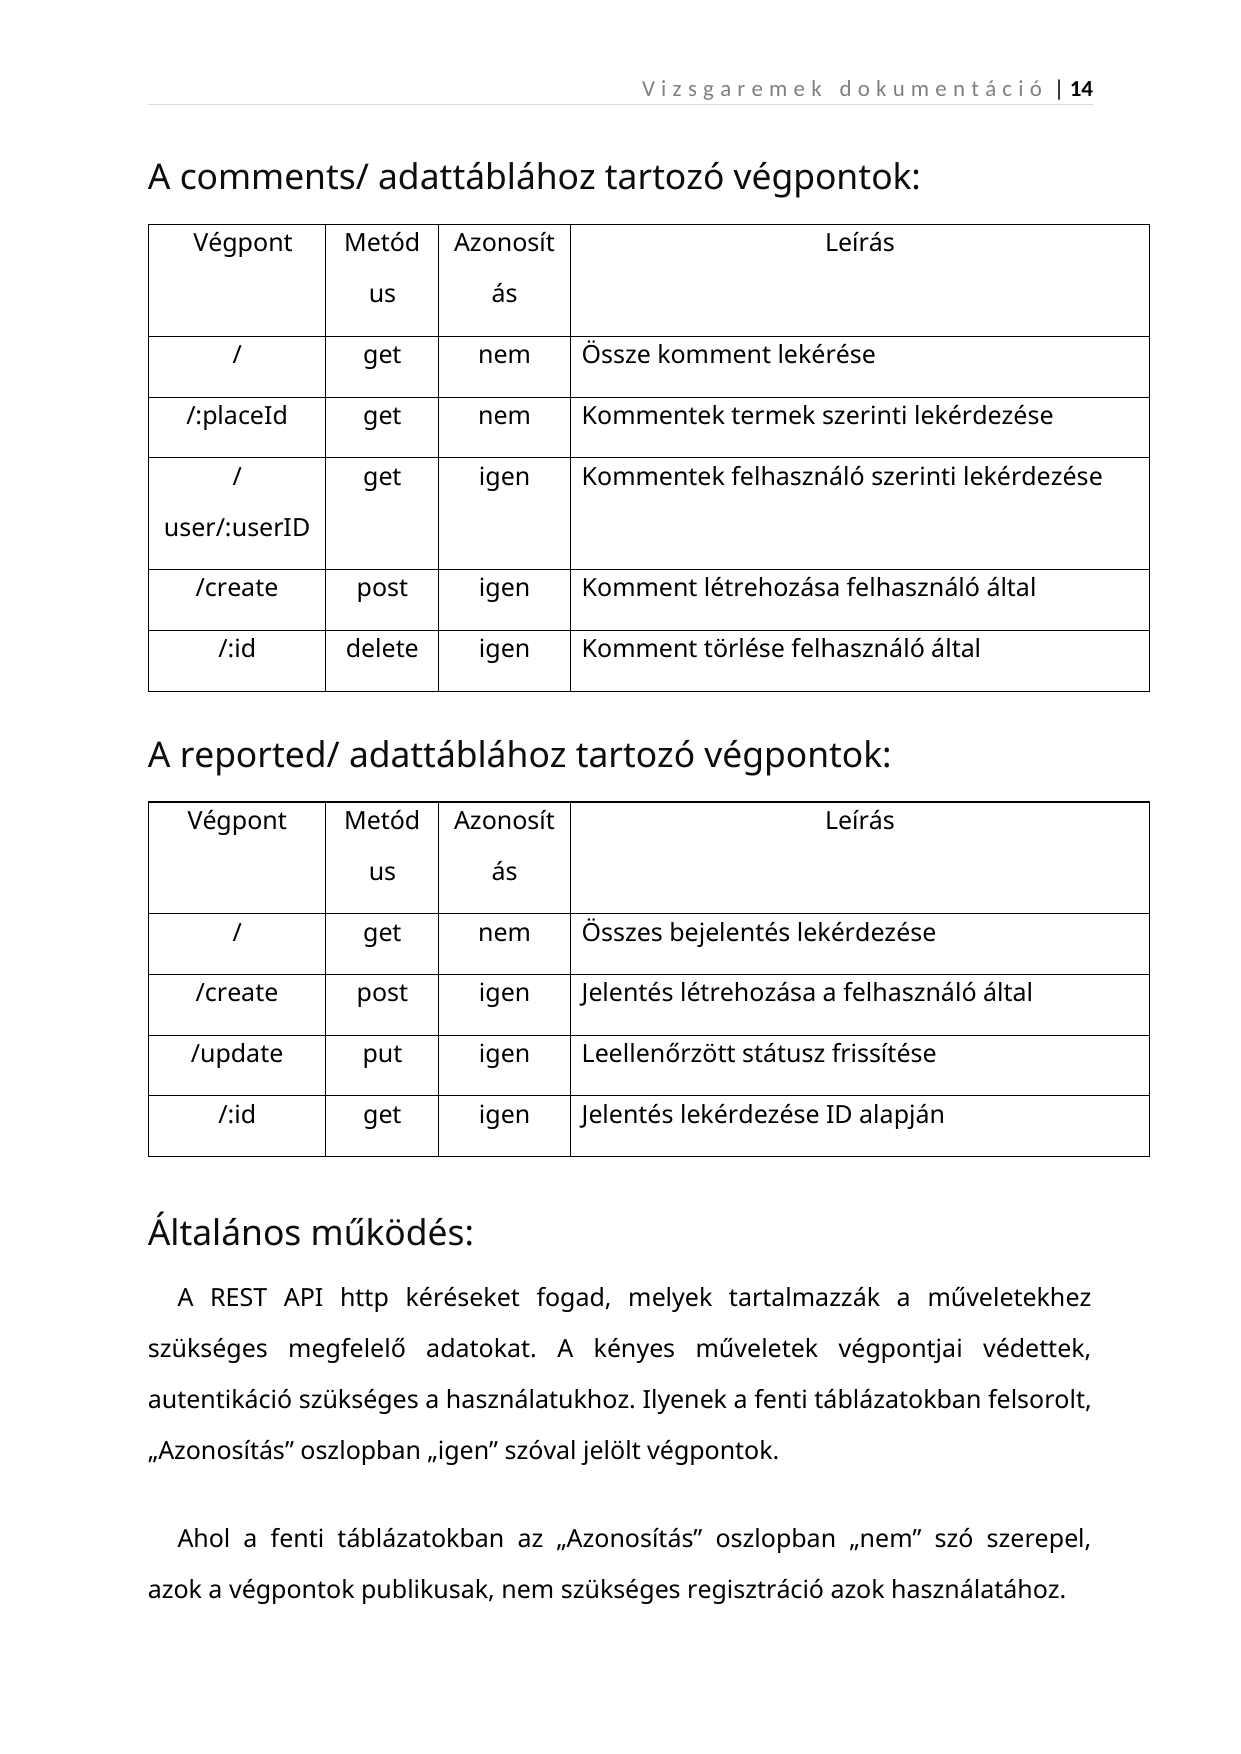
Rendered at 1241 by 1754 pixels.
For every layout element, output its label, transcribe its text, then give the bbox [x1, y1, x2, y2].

subtitle A reported/ adattáblához tartozó végpontok: [148, 729, 1093, 777]
table_cell /:id [149, 1096, 325, 1156]
table_cell igen [439, 631, 570, 691]
table_cell /:id [149, 631, 325, 691]
table_cell Összes bejelentés lekérdezése [571, 914, 1149, 974]
subtitle A comments/ adattáblához tartozó végpontok: [148, 152, 1093, 200]
table_cell post [326, 975, 438, 1034]
table_cell /create [149, 975, 325, 1034]
table_cell Komment létrehozása felhasználó által [571, 570, 1149, 630]
table_header Metódus [326, 225, 438, 336]
table_cell / [149, 337, 325, 397]
table_cell nem [439, 337, 570, 397]
table_cell get [326, 458, 438, 569]
table_cell put [326, 1036, 438, 1095]
table_cell nem [439, 398, 570, 457]
table_cell get [326, 914, 438, 974]
table_cell /:placeId [149, 398, 325, 457]
text Ahol a fenti táblázatokban az „Azonosítás” oszlopban „nem” szó szerepel, azok a végpontok publikusak, nem szükséges regisztráció azok használatához. [148, 1521, 1093, 1606]
table_cell Komment törlése felhasználó által [571, 631, 1149, 691]
table_header Végpont [149, 803, 325, 913]
table_cell delete [326, 631, 438, 691]
table_cell Kommentek termek szerinti lekérdezése [571, 398, 1149, 457]
table_cell nem [439, 914, 570, 974]
subtitle Általános működés: [148, 1207, 1093, 1255]
table_header Azonosítás [439, 225, 570, 336]
table_header Leírás [571, 803, 1149, 913]
table_cell igen [439, 1036, 570, 1095]
text A REST API http kéréseket fogad, melyek tartalmazzák a műveletekhez szükséges megfelelő adatokat. A kényes műveletek végpontjai védettek, autentikáció szükséges a használatukhoz. Ilyenek a fenti táblázatokban felsorolt, „Azonosítás” oszlopban „igen” szóval jelölt végpontok. [148, 1279, 1093, 1467]
table_header Végpont [149, 225, 325, 336]
table_cell igen [439, 1096, 570, 1156]
table_cell post [326, 570, 438, 630]
table_cell Össze komment lekérése [571, 337, 1149, 397]
table_cell Kommentek felhasználó szerinti lekérdezése [571, 458, 1149, 569]
table_cell get [326, 337, 438, 397]
table_cell /update [149, 1036, 325, 1095]
table_cell Jelentés létrehozása a felhasználó által [571, 975, 1149, 1034]
table_cell Jelentés lekérdezése ID alapján [571, 1096, 1149, 1156]
table_header Azonosítás [439, 803, 570, 913]
table_cell get [326, 398, 438, 457]
table_cell igen [439, 458, 570, 569]
table_cell Leellenőrzött státusz frissítése [571, 1036, 1149, 1095]
table_cell igen [439, 570, 570, 630]
table_header Metódus [326, 803, 438, 913]
table_cell /user/:userID [149, 458, 325, 569]
table_header Leírás [571, 225, 1149, 336]
table_cell /create [149, 570, 325, 630]
table_cell get [326, 1096, 438, 1156]
table_cell / [149, 914, 325, 974]
table_cell igen [439, 975, 570, 1034]
